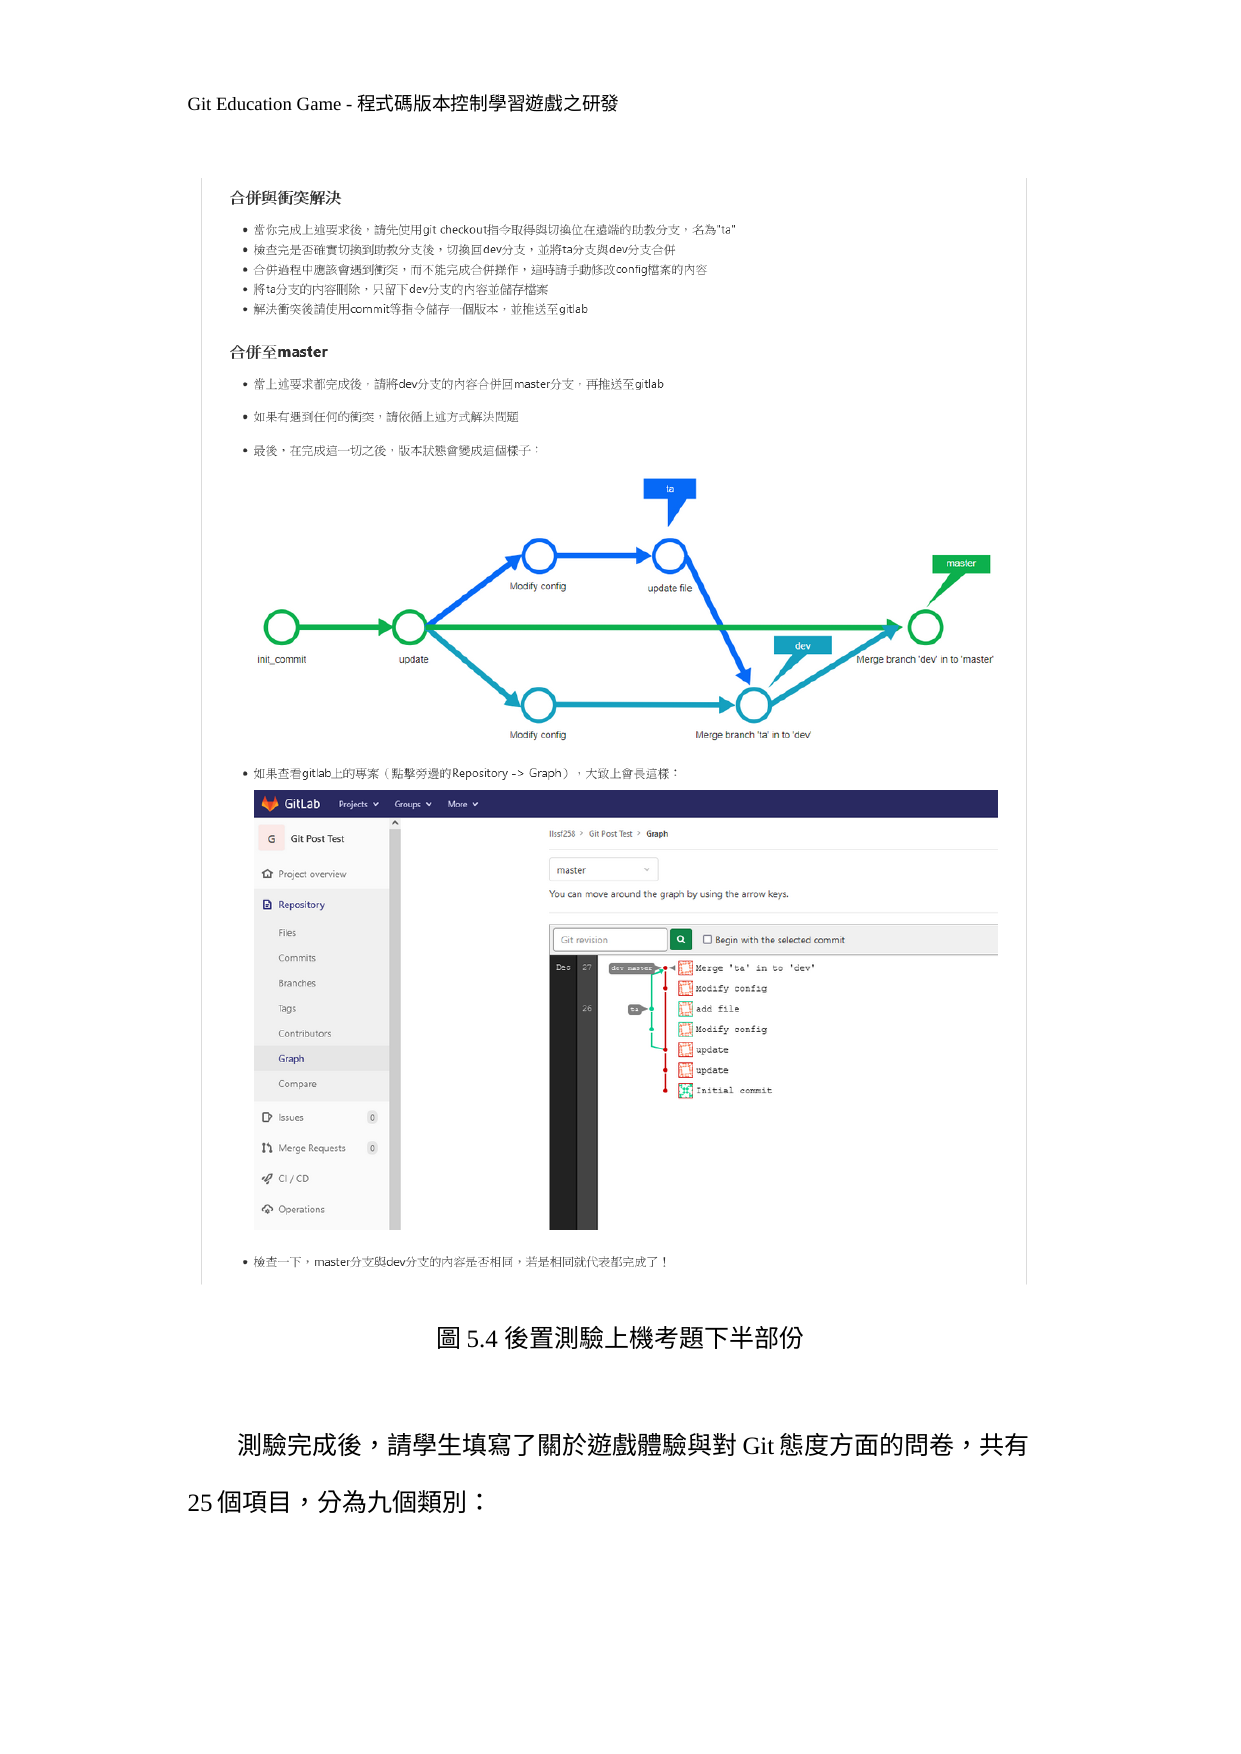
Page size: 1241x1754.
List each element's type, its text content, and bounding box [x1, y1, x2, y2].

text 圖5.4 後置測驗上機考題下半部份 [187, 1318, 1053, 1355]
picture [187, 178, 1053, 1285]
text 測驗完成後，請學生填寫了關於遊戲體驗與對Git態度方面的問卷，共有25個項目，分為九個類別： [187, 1425, 1053, 1519]
